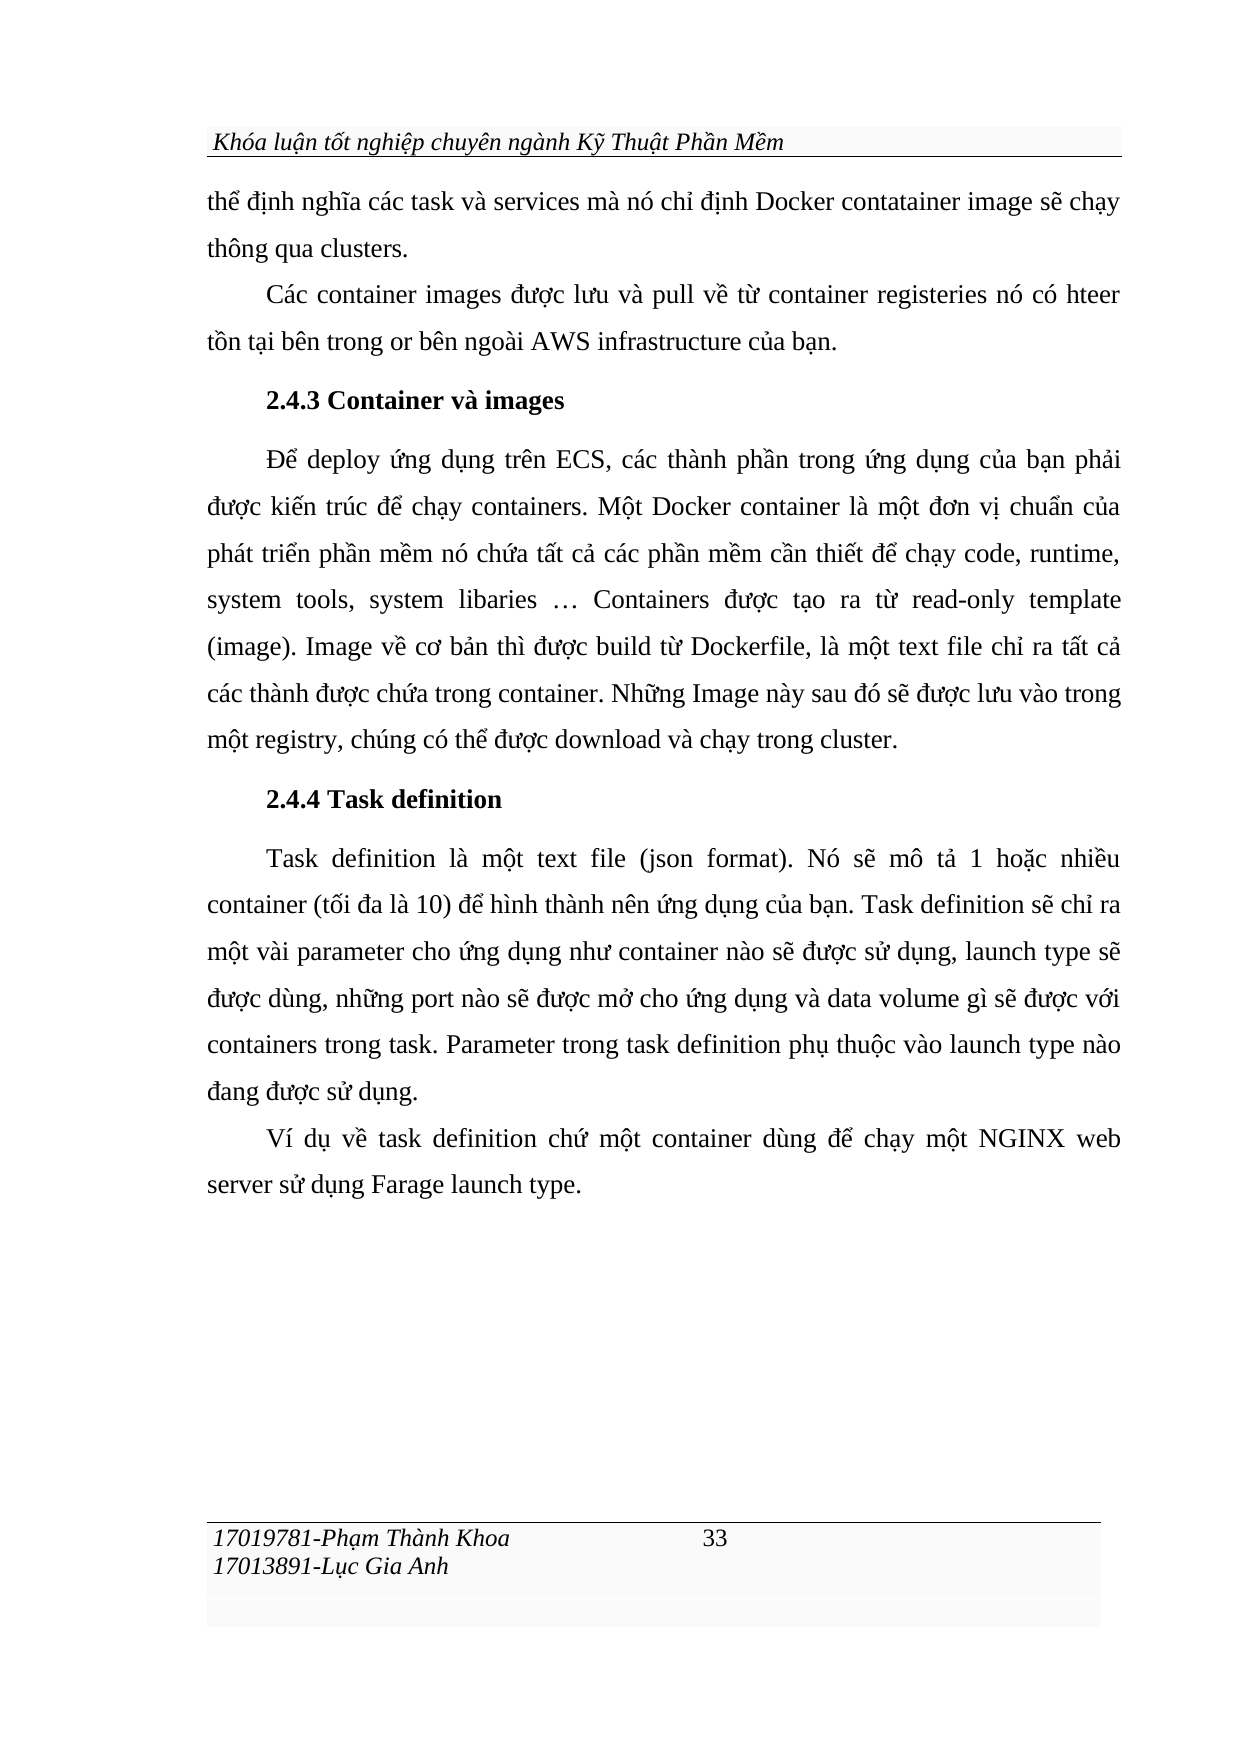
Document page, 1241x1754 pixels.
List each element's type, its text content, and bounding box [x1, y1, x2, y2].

text Task definition là một text file (json format). Nó sẽ mô tả 1 hoặc nhiều container (tối đa là 10) để hình thành nên ứng dụng của bạn. Task definition sẽ chỉ ra một vài parameter cho ứng dụng như container nào sẽ được sử dụng, launch type sẽ được dùng, những port nào sẽ được mở cho ứng dụng và data volume gì sẽ được với containers trong task. Parameter trong task definition phụ thuộc vào launch type nào đang được sử dụng. [207, 842, 1122, 1106]
text Ví dụ về task definition chứ một container dùng để chạy một NGINX web server sử dụng Farage launch type. [207, 1122, 1122, 1200]
subtitle Container và images [266, 384, 1122, 416]
text Để deploy ứng dụng trên ECS, các thành phần trong ứng dụng của bạn phải được kiến trúc để chạy containers. Một Docker container là một đơn vị chuẩn của phát triển phần mềm nó chứa tất cả các phần mềm cần thiết để chạy code, runtime, system tools, system libaries … Containers được tạo ra từ read-only template (image). Image về cơ bản thì được build từ Dockerfile, là một text file chỉ ra tất cả các thành được chứa trong container. Những Image này sau đó sẽ được lưu vào trong một registry, chúng có thể được download và chạy trong cluster. [207, 444, 1122, 755]
text Các container images được lưu và pull về từ container registeries nó có hteer tồn tại bên trong or bên ngoài AWS infrastructure của bạn. [207, 279, 1122, 356]
subtitle Task definition [266, 783, 1122, 814]
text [207, 185, 1122, 263]
